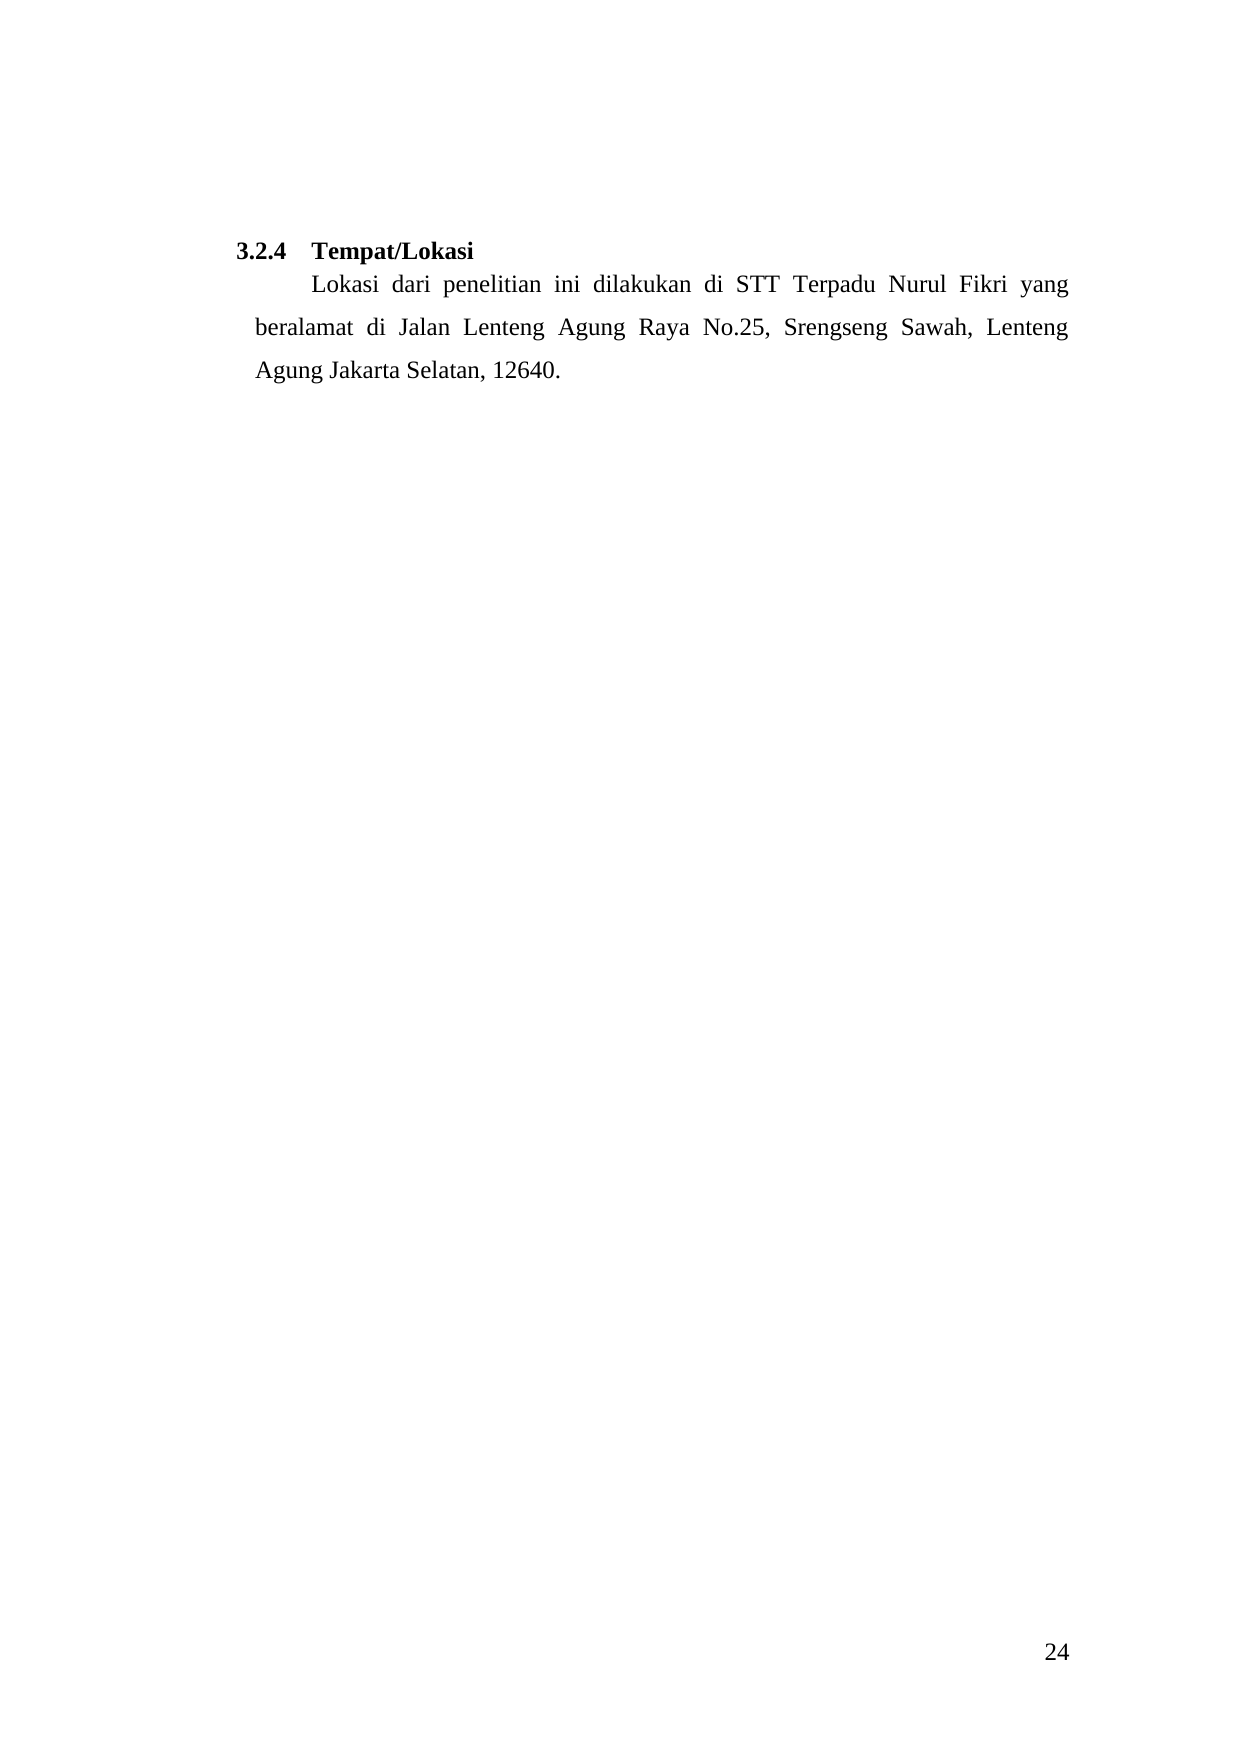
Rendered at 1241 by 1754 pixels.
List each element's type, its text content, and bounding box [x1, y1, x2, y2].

text Lokasi dari penelitian ini dilakukan di STT Terpadu Nurul Fikri yang beralamat di Jalan Lenteng Agung Raya No.25, Srengseng Sawah, Lenteng Agung Jakarta Selatan, 12640. [255, 269, 1069, 384]
subtitle Tempat/Lokasi [236, 236, 1069, 265]
